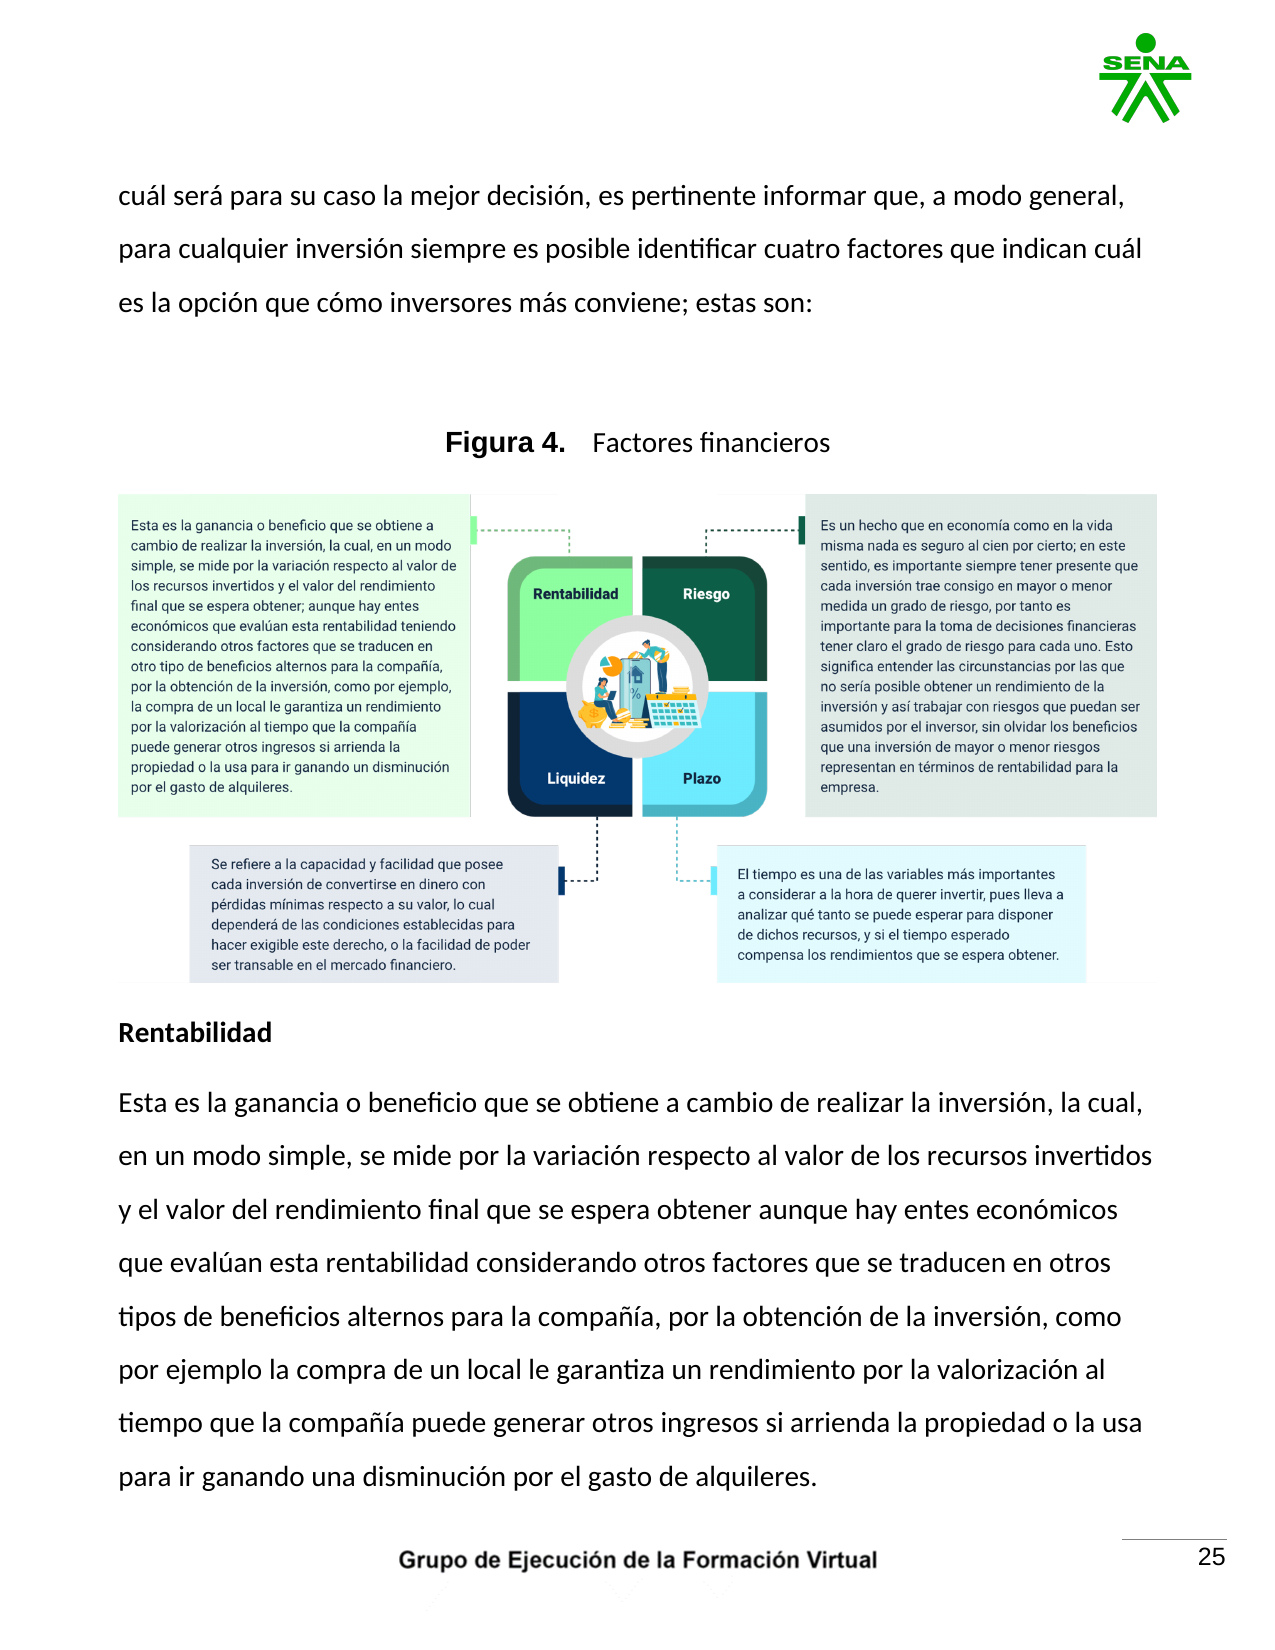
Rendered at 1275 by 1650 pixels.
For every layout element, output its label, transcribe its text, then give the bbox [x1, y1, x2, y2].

picture [0, 1500, 1275, 1611]
text Esta es la ganancia o beneficio que se obtiene a cambio de realizar la inversión, la cual, en un modo simple, se mide por la variación respecto al valor de los recursos invertidos y el valor del rendimiento final que se espera obtener aunque hay entes económicos que evalúan esta rentabilidad considerando otros factores que se traducen en otros tipos de beneficios alternos para la compañía, por la obtención de la inversión, como por ejemplo la compra de un local le garantiza un rendimiento por la valorización al tiempo que la compañía puede generar otros ingresos si arrienda la propiedad o la usa para ir ganando una disminución por el gasto de alquileres. [118, 1084, 1157, 1493]
text Factores financieros [118, 424, 1157, 460]
text Rentabilidad [118, 1014, 1157, 1049]
picture [1099, 33, 1192, 123]
picture [118, 494, 1157, 983]
